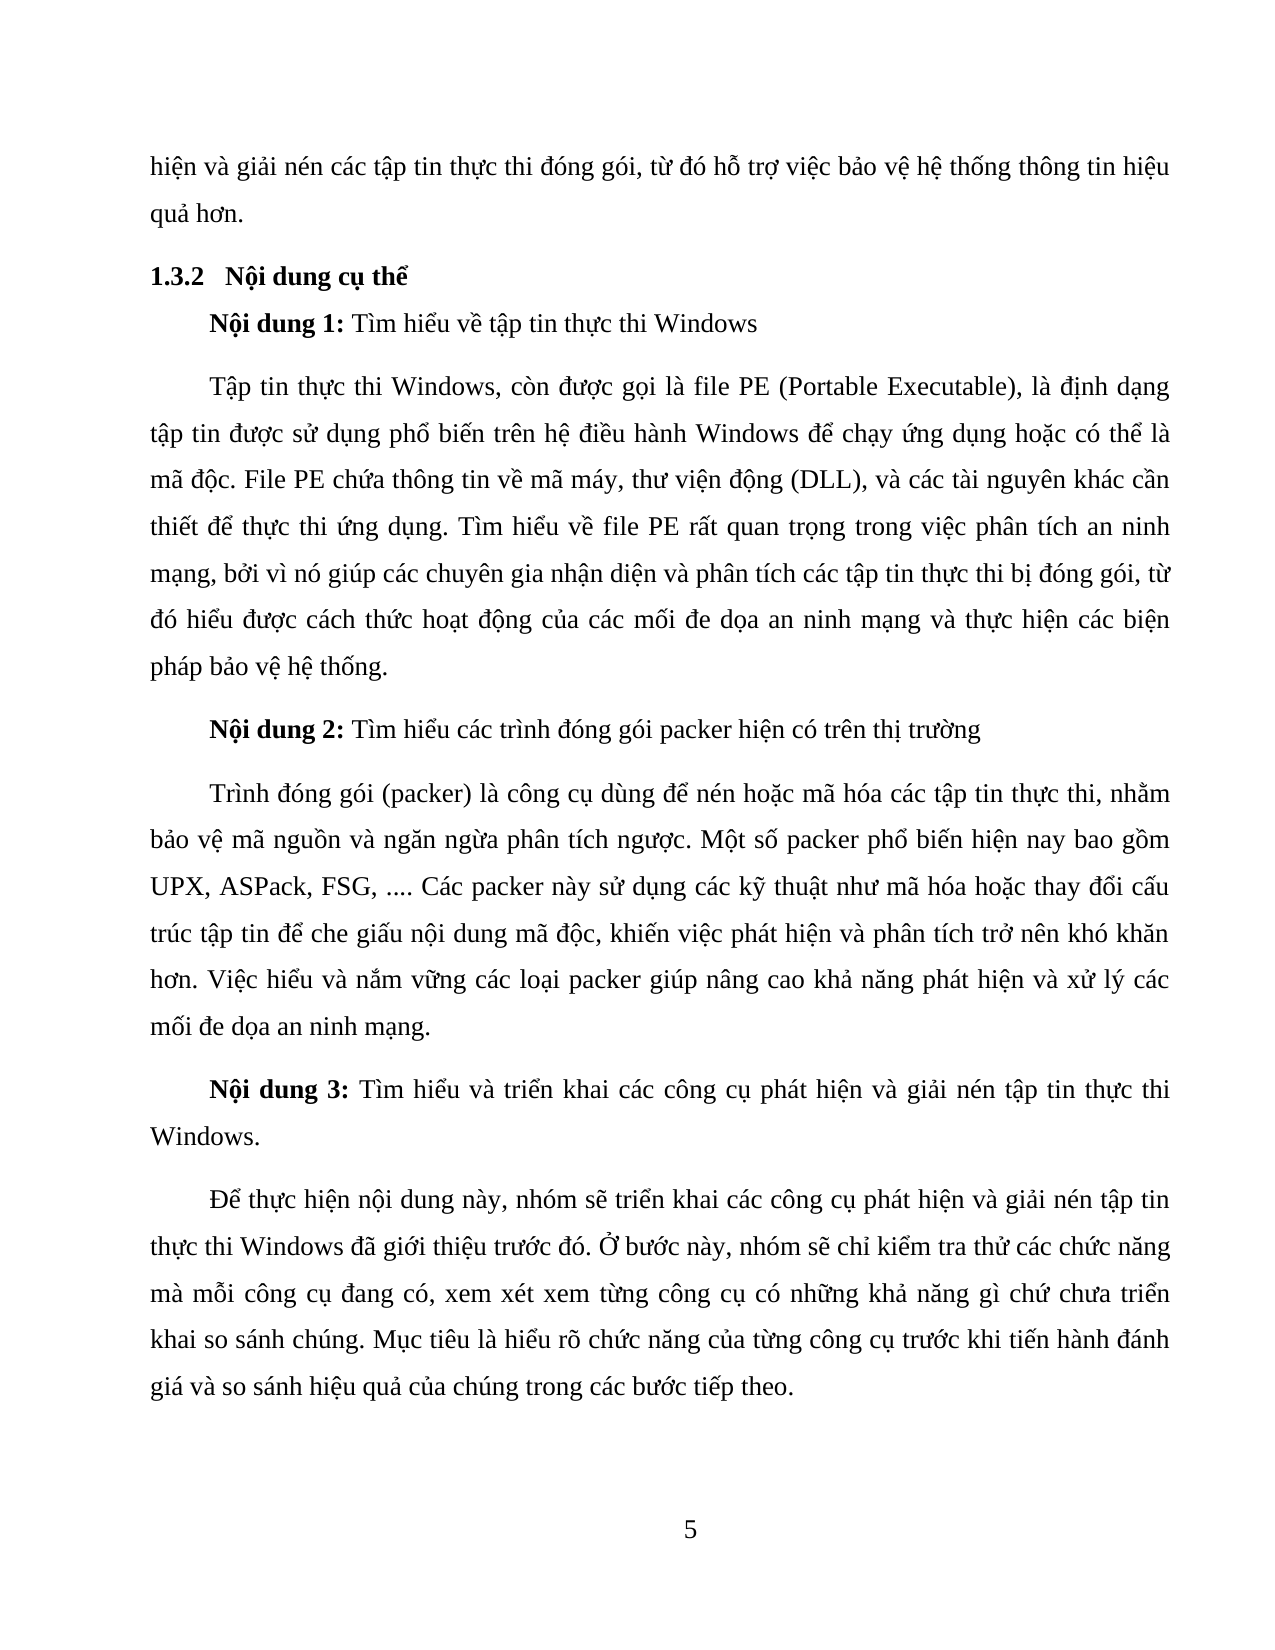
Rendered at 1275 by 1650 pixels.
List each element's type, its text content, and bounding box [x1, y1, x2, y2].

text Tập tin thực thi Windows, còn được gọi là file PE (Portable Executable), là định dạng tập tin được sử dụng phổ biến trên hệ điều hành Windows để chạy ứng dụng hoặc có thể là mã độc. File PE chứa thông tin về mã máy, thư viện động (DLL), và các tài nguyên khác cần thiết để thực thi ứng dụng. Tìm hiểu về file PE rất quan trọng trong việc phân tích an ninh mạng, bởi vì nó giúp các chuyên gia nhận diện và phân tích các tập tin thực thi bị đóng gói, từ đó hiểu được cách thức hoạt động của các mối đe dọa an ninh mạng và thực hiện các biện pháp bảo vệ hệ thống. [150, 370, 1172, 681]
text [150, 150, 1172, 228]
text Để thực hiện nội dung này, nhóm sẽ triển khai các công cụ phát hiện và giải nén tập tin thực thi Windows đã giới thiệu trước đó. Ở bước này, nhóm sẽ chỉ kiểm tra thử các chức năng mà mỗi công cụ đang có, xem xét xem từng công cụ có những khả năng gì chứ chưa triển khai so sánh chúng. Mục tiêu là hiểu rõ chức năng của từng công cụ trước khi tiến hành đánh giá và so sánh hiệu quả của chúng trong các bước tiếp theo. [150, 1183, 1172, 1401]
text Nội dung 1: Tìm hiểu về tập tin thực thi Windows [150, 307, 1172, 338]
subtitle Nội dung cụ thể [150, 260, 1172, 291]
text Nội dung 3: Tìm hiểu và triển khai các công cụ phát hiện và giải nén tập tin thực thi Windows. [150, 1073, 1172, 1151]
text Trình đóng gói (packer) là công cụ dùng để nén hoặc mã hóa các tập tin thực thi, nhằm bảo vệ mã nguồn và ngăn ngừa phân tích ngược. Một số packer phổ biến hiện nay bao gồm UPX, ASPack, FSG, .... Các packer này sử dụng các kỹ thuật như mã hóa hoặc thay đổi cấu trúc tập tin để che giấu nội dung mã độc, khiến việc phát hiện và phân tích trở nên khó khăn hơn. Việc hiểu và nắm vững các loại packer giúp nâng cao khả năng phát hiện và xử lý các mối đe dọa an ninh mạng. [150, 777, 1172, 1041]
text Nội dung 2: Tìm hiểu các trình đóng gói packer hiện có trên thị trường [150, 713, 1172, 744]
